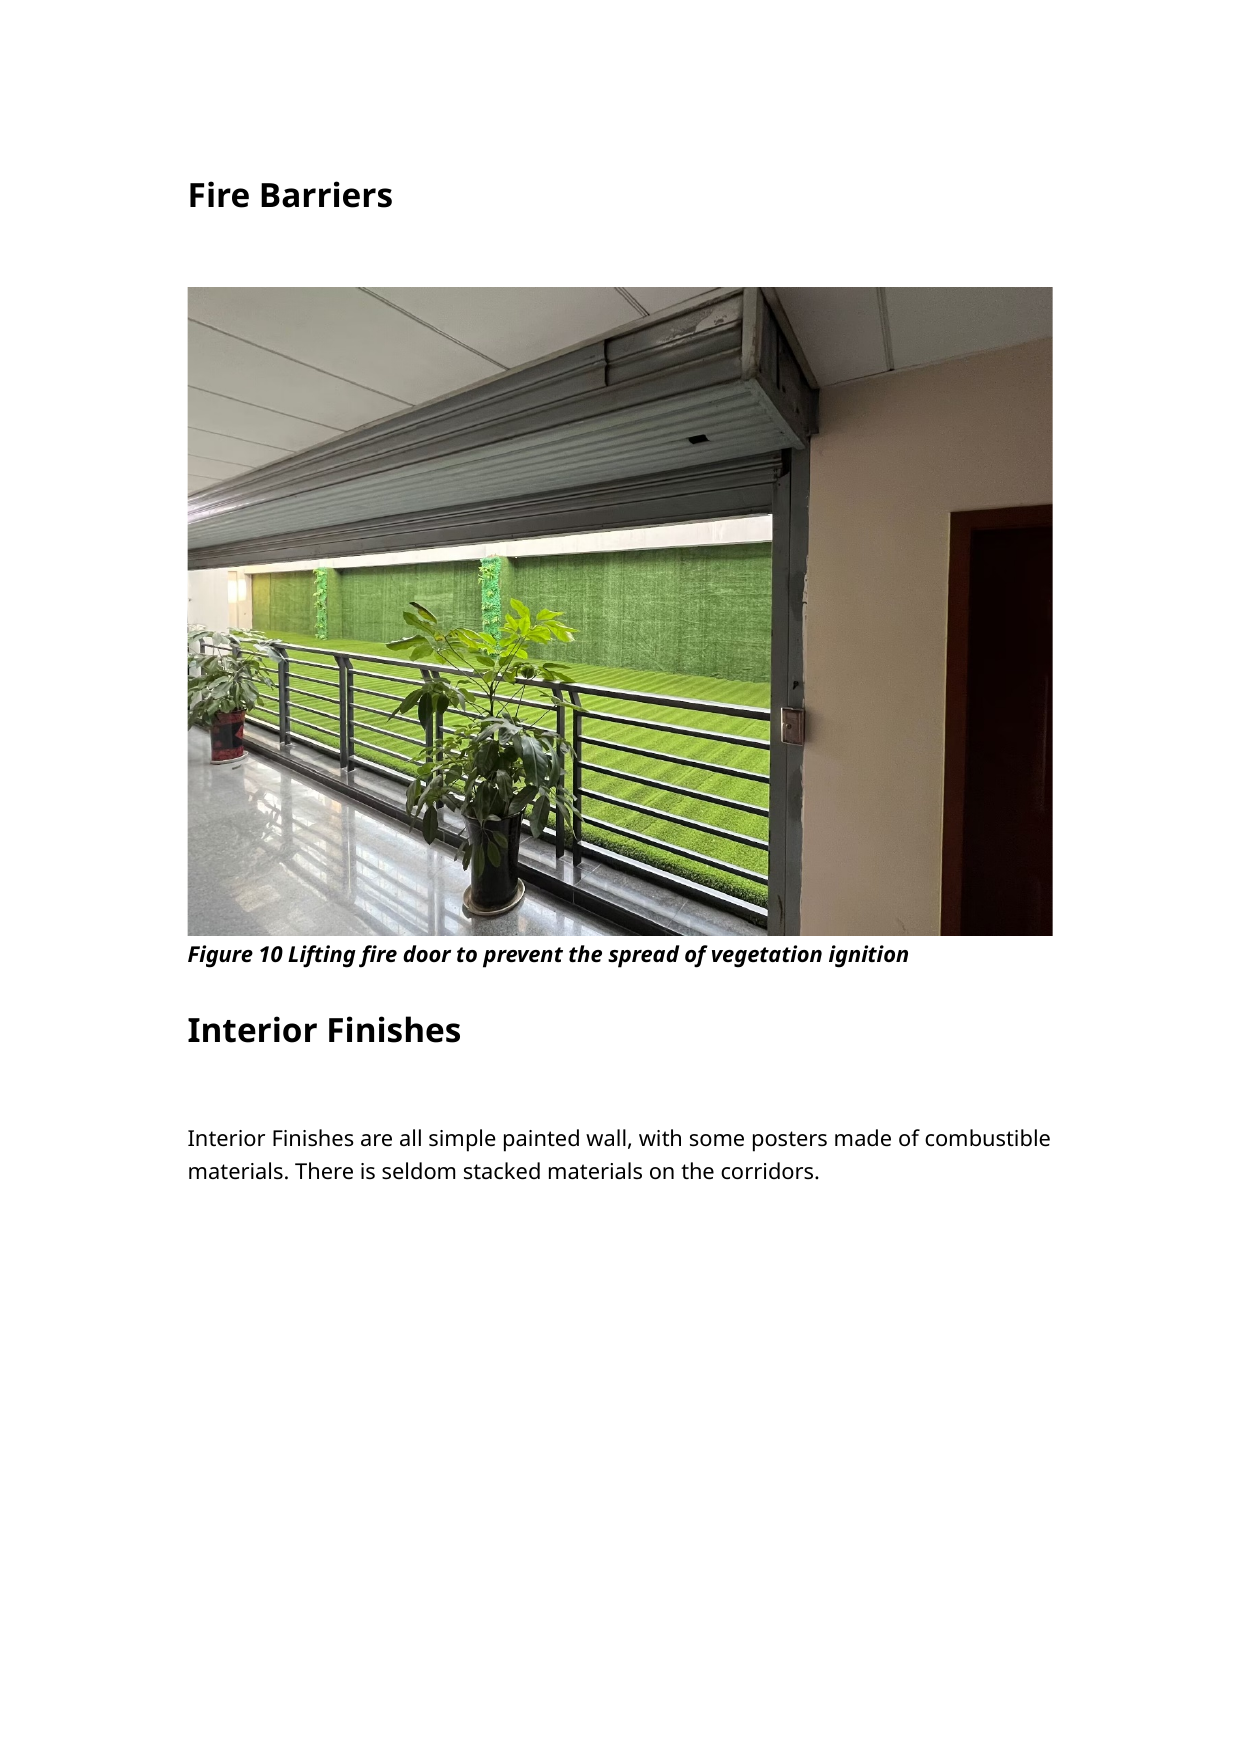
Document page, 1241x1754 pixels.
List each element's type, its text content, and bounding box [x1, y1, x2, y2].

subtitle Fire Barriers [187, 162, 1053, 227]
subtitle Interior Finishes [187, 997, 1053, 1062]
picture [187, 287, 1053, 936]
text Figure 10 Lifting fire door to prevent the spread of vegetation ignition [187, 937, 1053, 970]
text Interior Finishes are all simple painted wall, with some posters made of combustible materials. There is seldom stacked materials on the corridors. [187, 1122, 1053, 1187]
